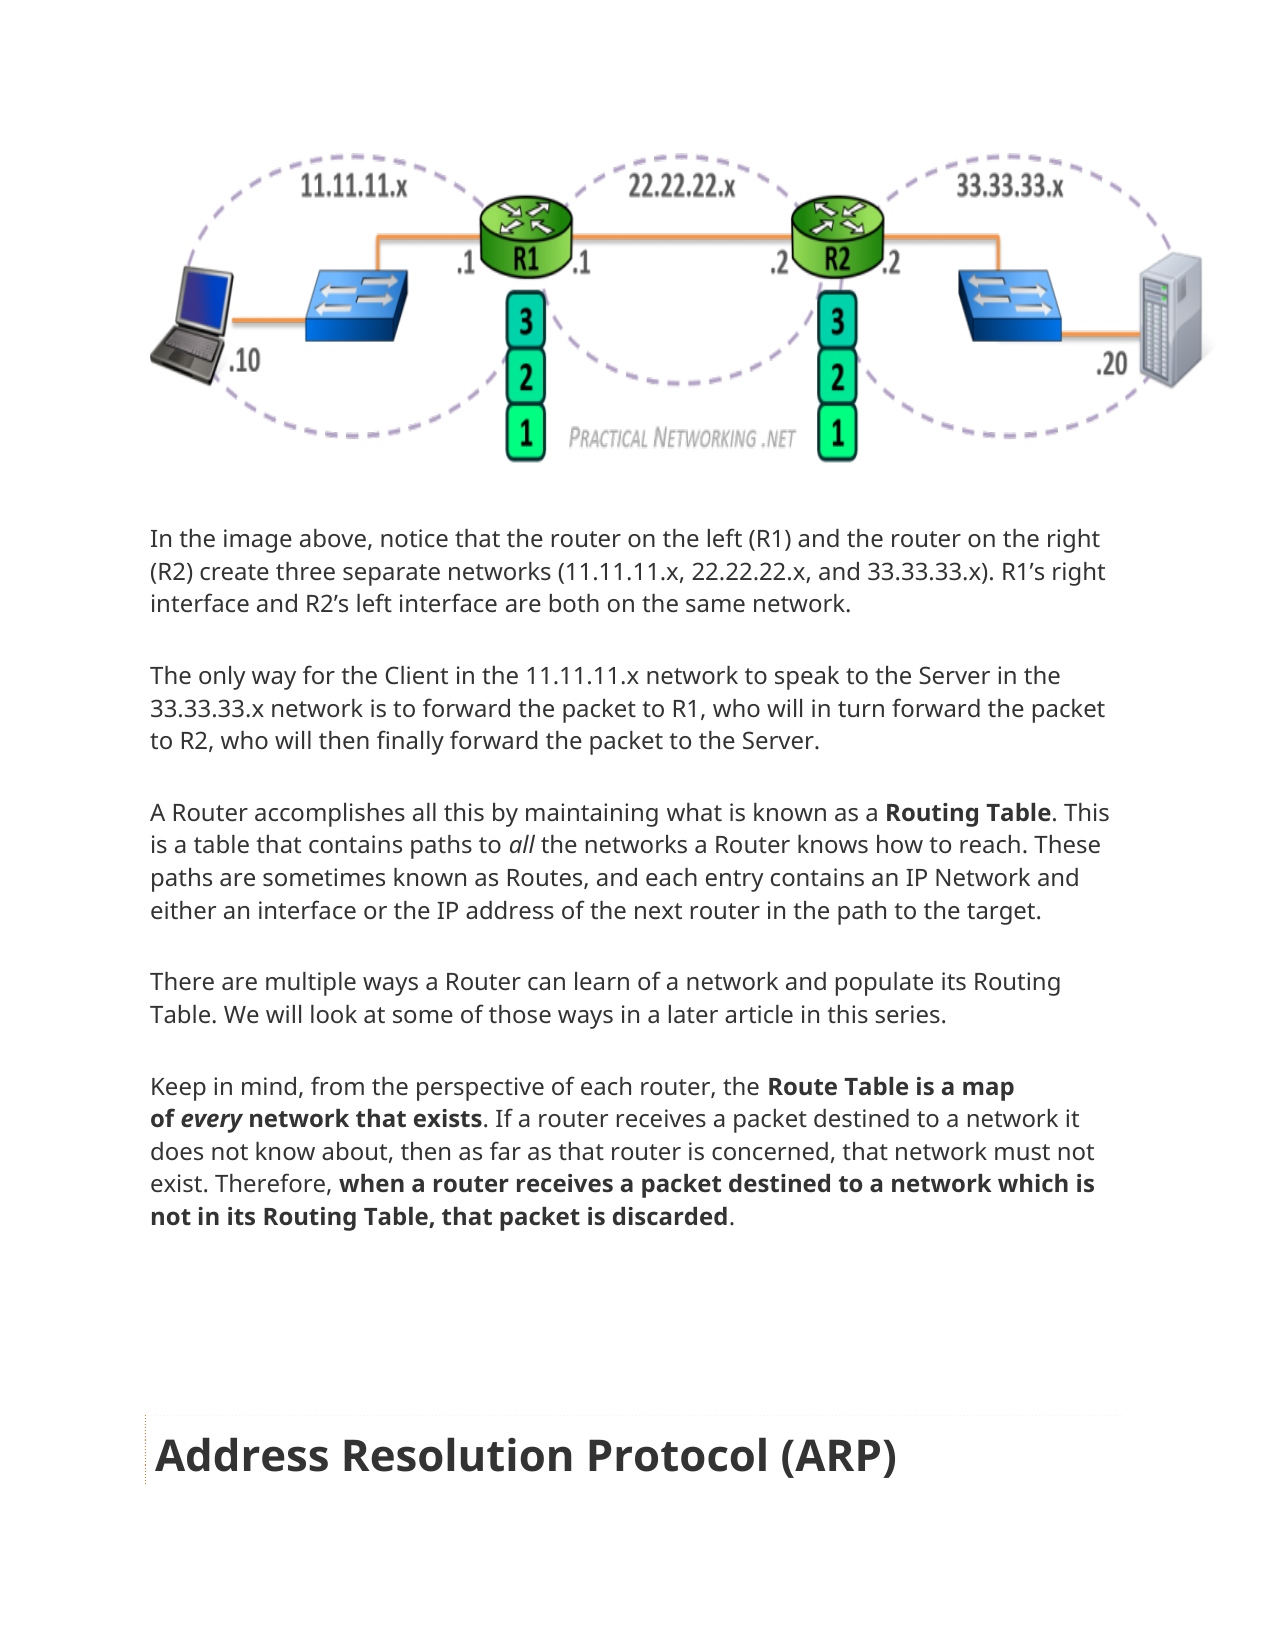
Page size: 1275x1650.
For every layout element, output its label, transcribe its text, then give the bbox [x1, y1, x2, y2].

text The only way for the Client in the 11.11.11.x network to speak to the Server in the 33.33.33.x network is to forward the packet to R1, who will in turn forward the packet to R2, who will then finally forward the packet to the Server. [150, 659, 1125, 757]
text Keep in mind, from the perspective of each router, the Route Table is a map of every network that exists. If a router receives a packet destined to a network it does not know about, then as far as that router is concerned, that network must not exist. Therefore, when a router receives a packet destined to a network which is not in its Routing Table, that packet is discarded. [150, 1069, 1125, 1232]
text Address Resolution Protocol (ARP) [145, 1415, 1120, 1484]
text A Router accomplishes all this by maintaining what is known as a Routing Table. This is a table that contains paths to all the networks a Router knows how to reach. These paths are sometimes known as Routes, and each entry contains an IP Network and either an interface or the IP address of the next router in the path to the target. [150, 796, 1125, 926]
text There are multiple ways a Router can learn of a network and populate its Routing Table. We will look at some of those ways in a later article in this series. [150, 965, 1125, 1030]
text In the image above, notice that the router on the left (R1) and the router on the right (R2) create three separate networks (11.11.11.x, 22.22.22.x, and 33.33.33.x). R1’s right interface and R2’s left interface are both on the same network. [150, 522, 1125, 620]
picture [150, 150, 1225, 483]
